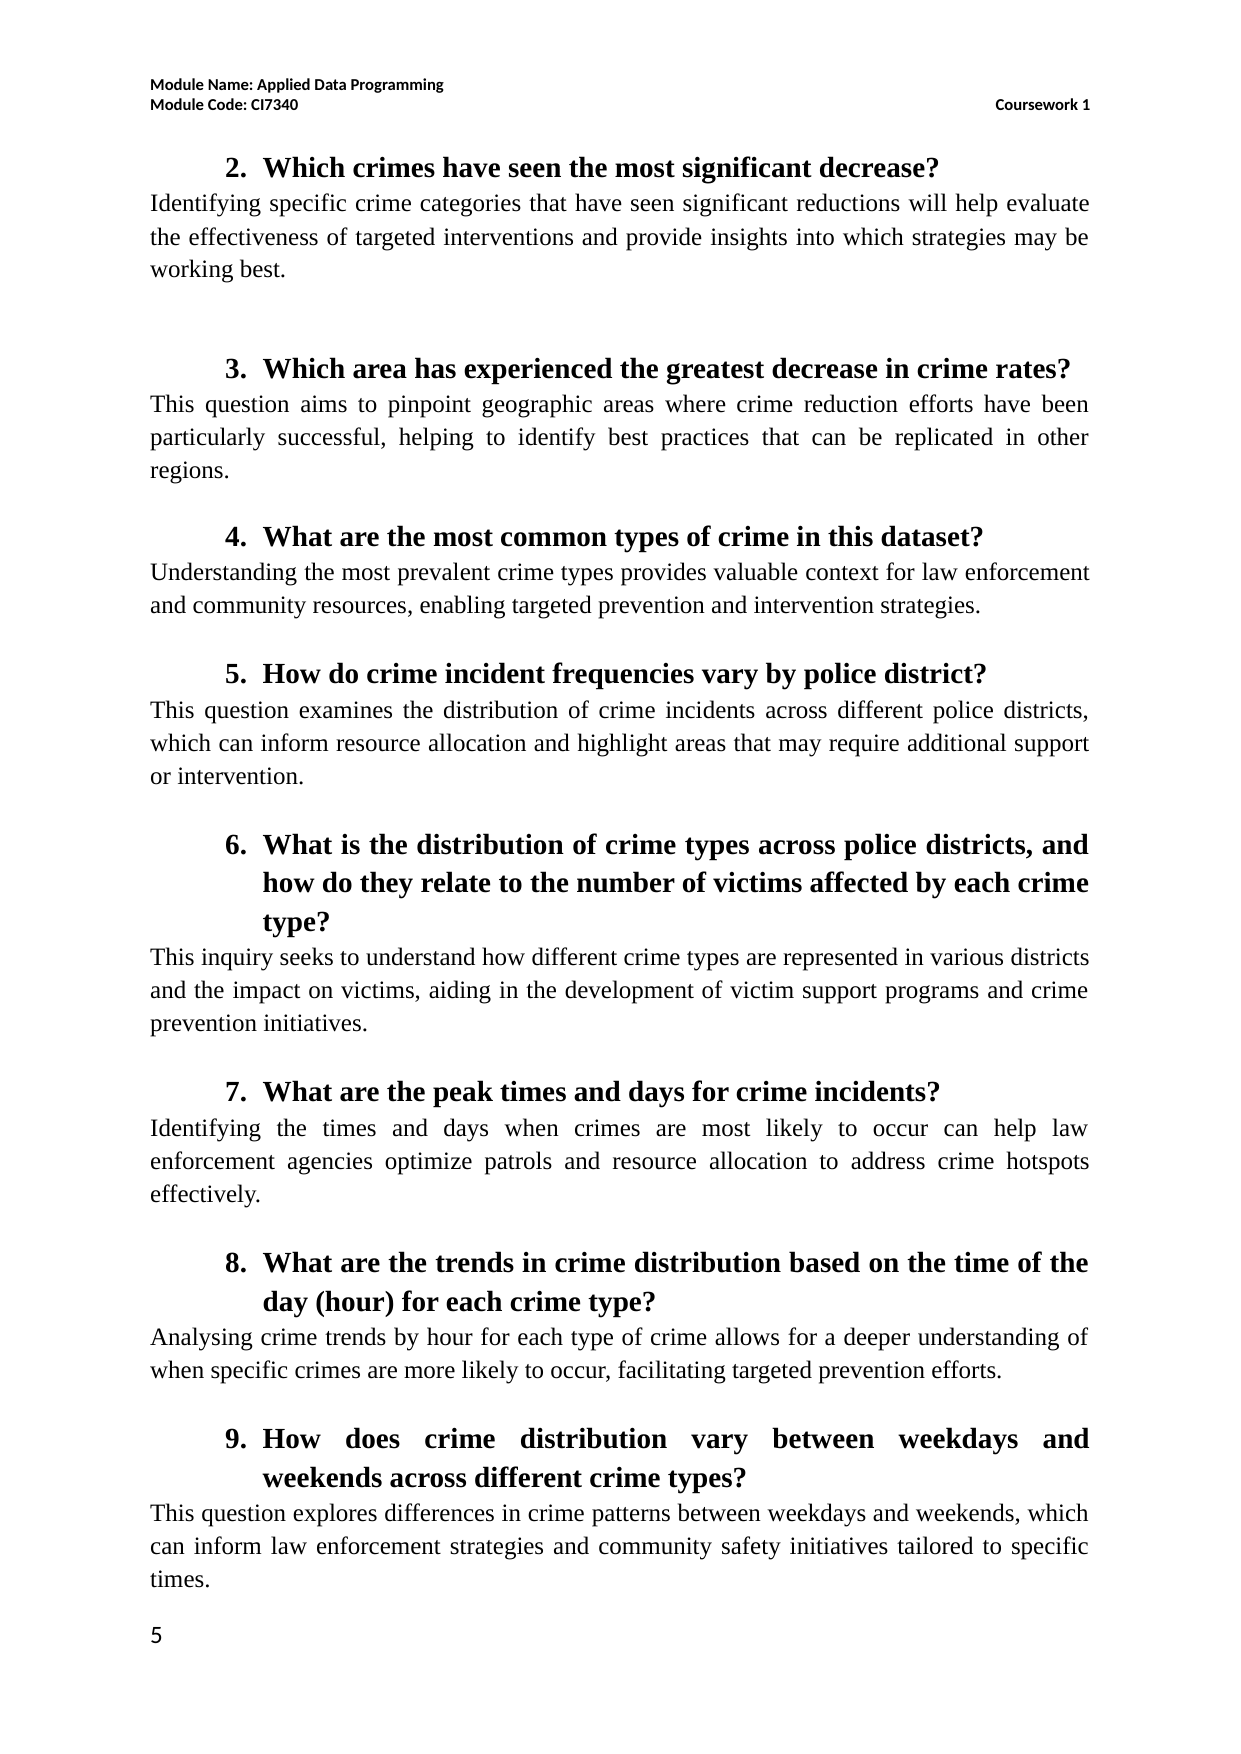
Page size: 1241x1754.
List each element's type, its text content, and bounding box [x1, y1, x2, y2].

list What are the peak times and days for crime incidents? [225, 1074, 1090, 1108]
text Identifying the times and days when crimes are most likely to occur can help law enforcement agencies optimize patrols and resource allocation to address crime hotspots effectively. [150, 1113, 1090, 1208]
text Understanding the most prevalent crime types provides valuable context for law enforcement and community resources, enabling targeted prevention and intervention strategies. [150, 557, 1090, 619]
list Which crimes have seen the most significant decrease? [225, 150, 1090, 183]
text Analysing crime trends by hour for each type of crime allows for a deeper understanding of when specific crimes are more likely to occur, facilitating targeted prevention efforts. [150, 1322, 1090, 1384]
list Which area has experienced the greatest decrease in crime rates? [225, 351, 1090, 384]
text Identifying specific crime categories that have seen significant reductions will help evaluate the effectiveness of targeted interventions and provide insights into which strategies may be working best. [150, 188, 1090, 283]
text This question examines the distribution of crime incidents across different police districts, which can inform resource allocation and highlight areas that may require additional support or intervention. [150, 695, 1090, 789]
text This inquiry seeks to understand how different crime types are represented in various districts and the impact on victims, aiding in the development of victim support programs and crime prevention initiatives. [150, 942, 1090, 1037]
list How does crime distribution vary between weekdays and weekends across different crime types? [225, 1421, 1090, 1493]
list How do crime incident frequencies vary by police district? [225, 656, 1090, 690]
list What are the most common types of crime in this dataset? [225, 519, 1090, 552]
list What are the trends in crime distribution based on the time of the day (hour) for each crime type? [225, 1245, 1090, 1317]
text This question aims to pinpoint geographic areas where crime reduction efforts have been particularly successful, helping to identify best practices that can be replicated in other regions. [150, 389, 1090, 484]
list What is the distribution of crime types across police districts, and how do they relate to the number of victims affected by each crime type? [225, 827, 1090, 937]
text This question explores differences in crime patterns between weekdays and weekends, which can inform law enforcement strategies and community safety initiatives tailored to specific times. [150, 1498, 1090, 1593]
